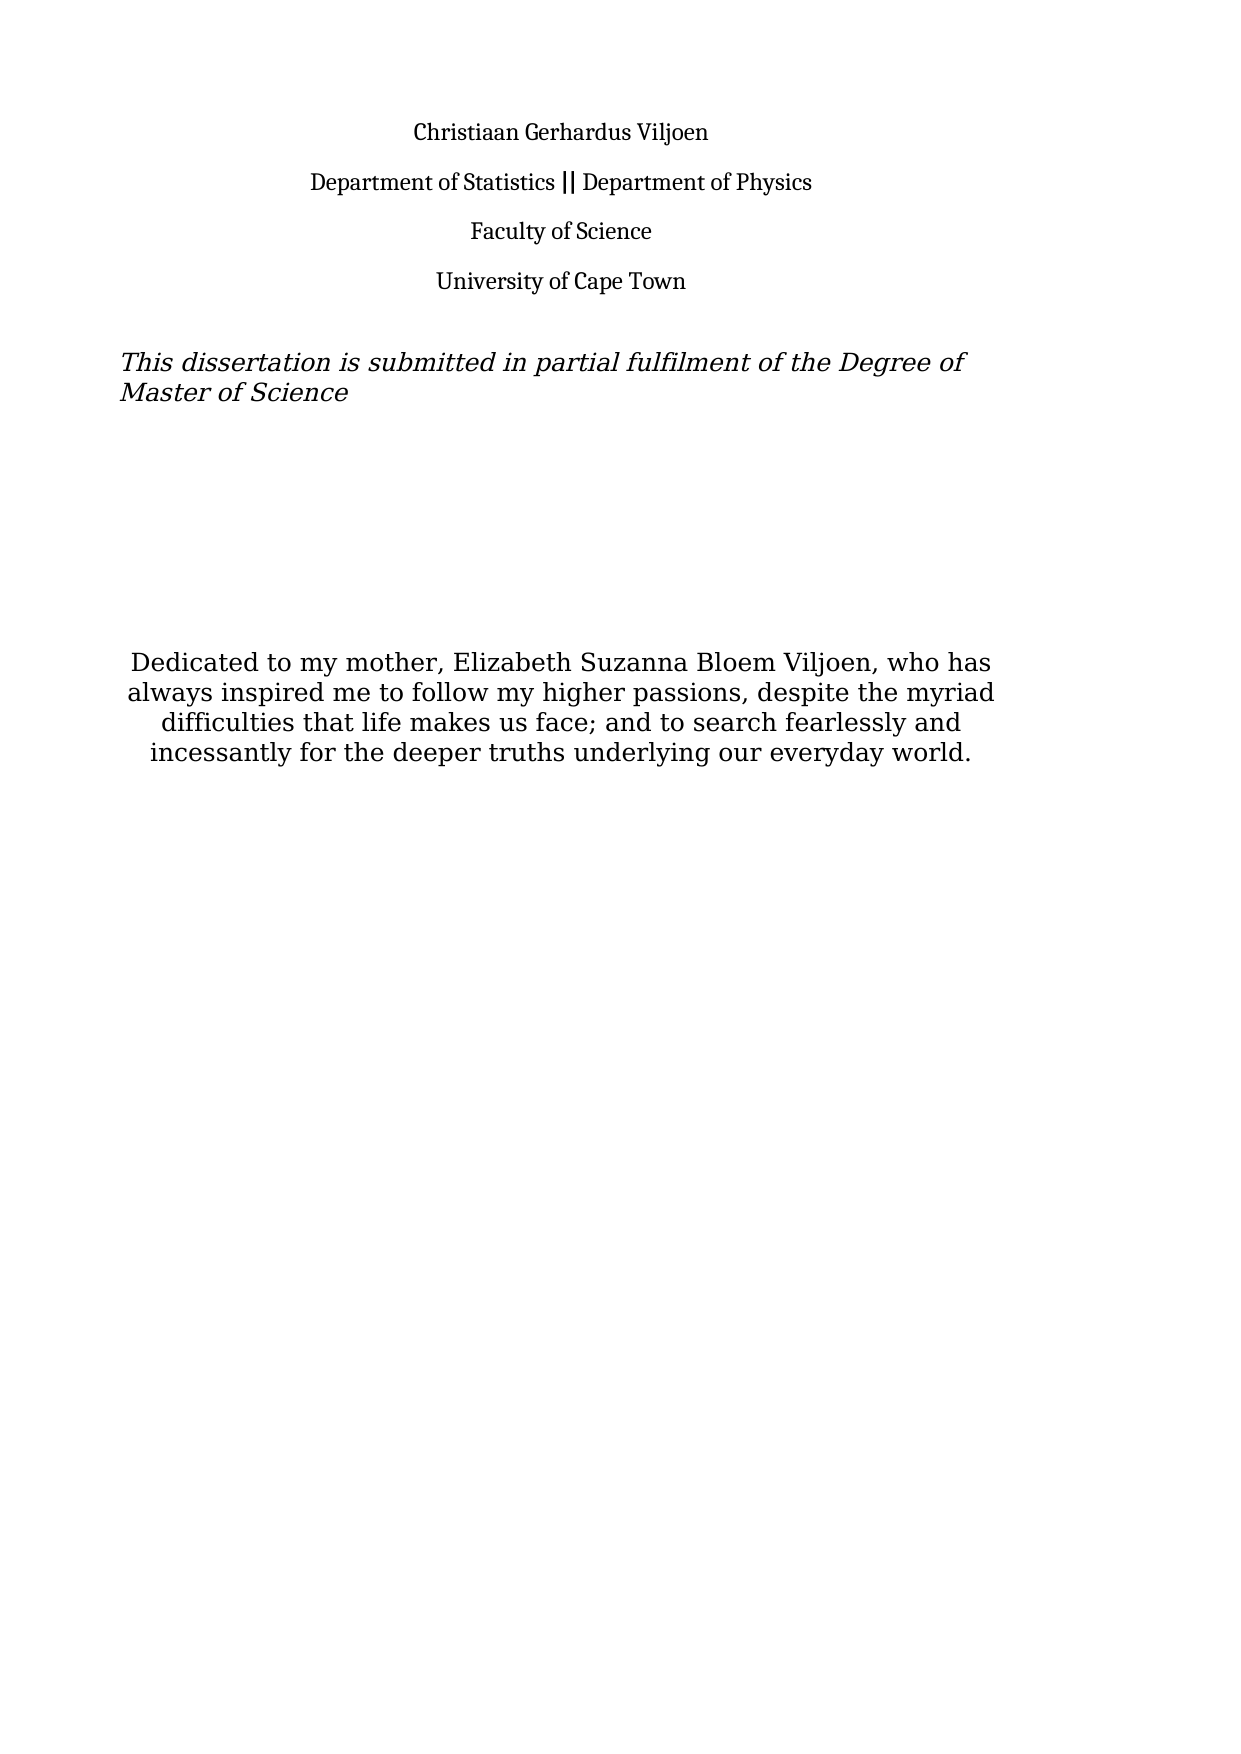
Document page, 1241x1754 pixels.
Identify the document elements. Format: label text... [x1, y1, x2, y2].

text Dedicated to my mother, Elizabeth Suzanna Bloem Viljoen, who has always inspired me to follow my higher passions, despite the myriad difficulties that life makes us face; and to search fearlessly and incessantly for the deeper truths underlying our everyday world. [118, 646, 1004, 766]
text Department of Statistics || Department of Physics [118, 168, 1004, 196]
text This dissertation is submitted in partial fulfilment of the Degree of Master of Science [118, 346, 1004, 406]
text Faculty of Science [118, 217, 1004, 246]
text University of Cape Town [118, 267, 1004, 296]
